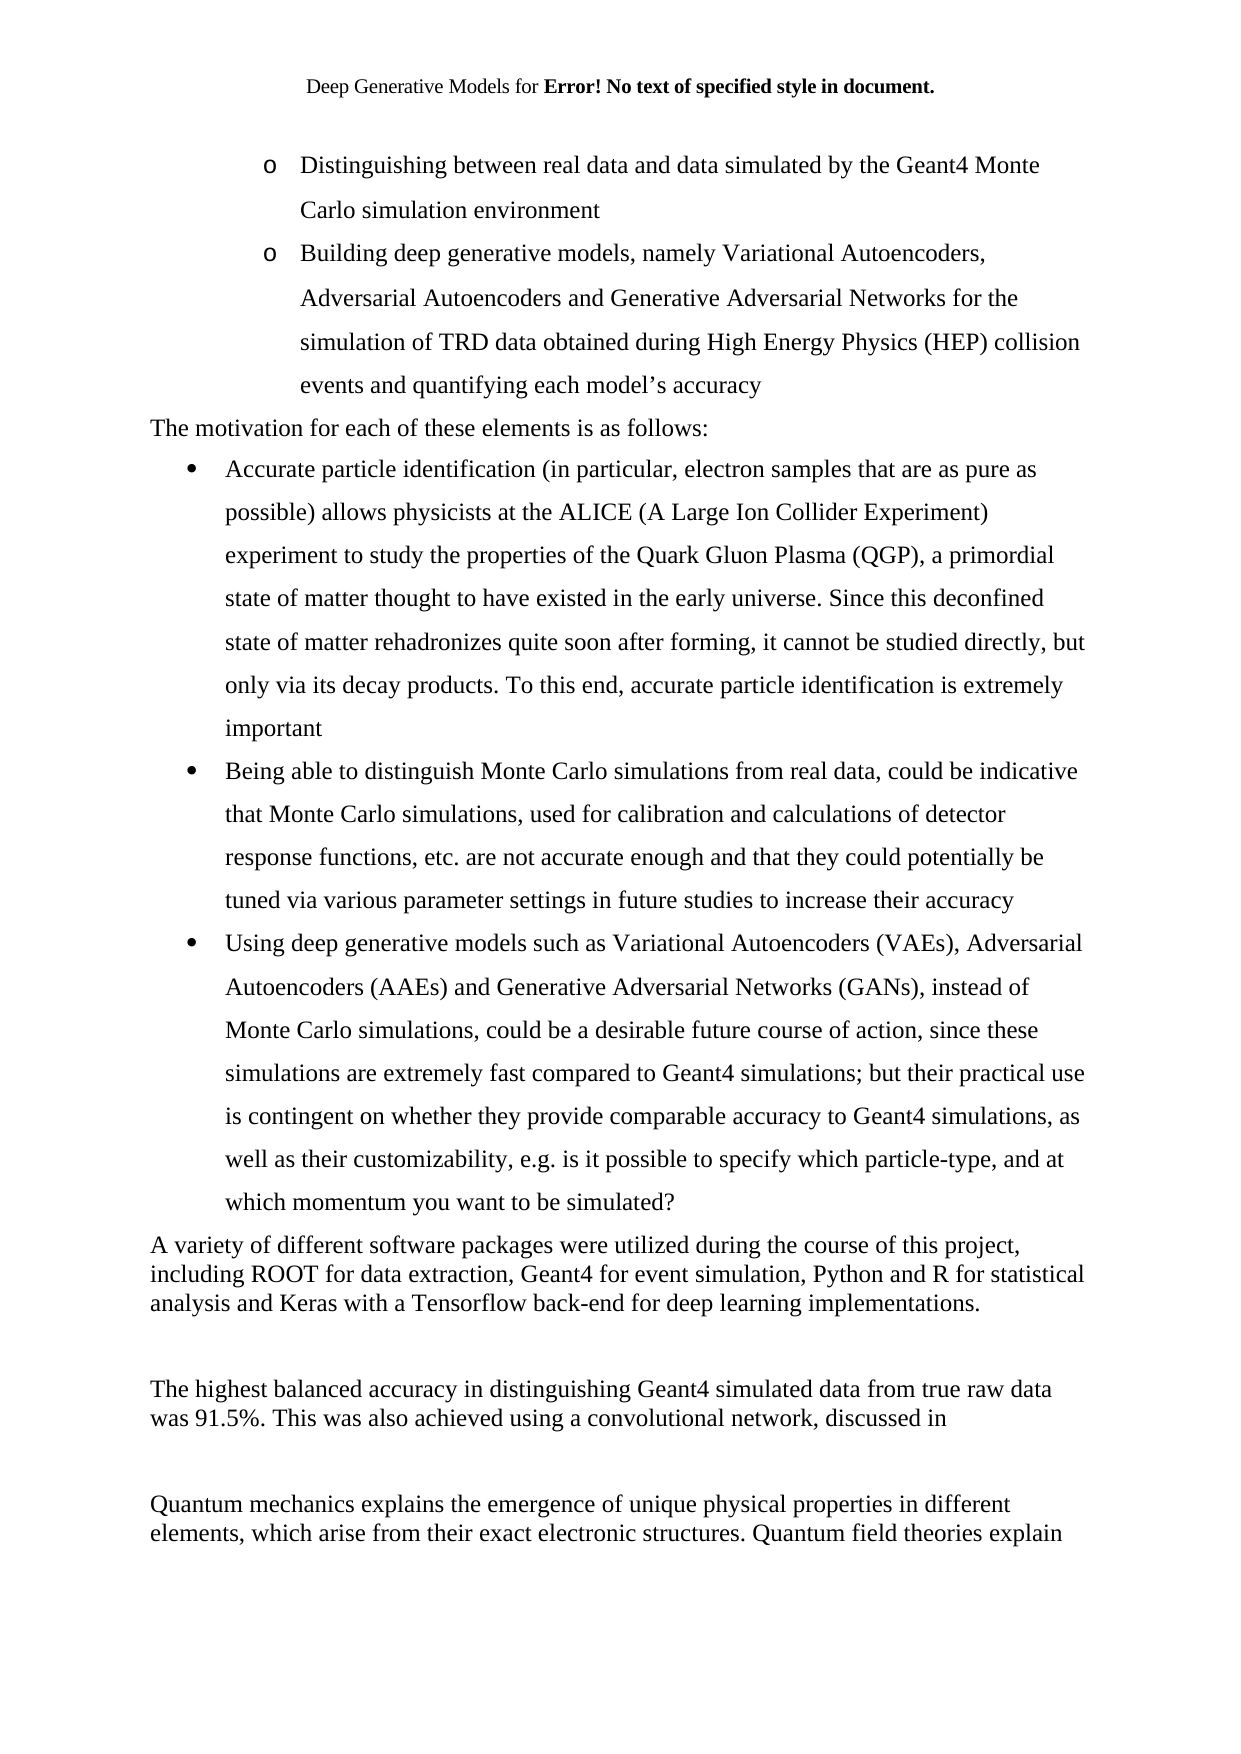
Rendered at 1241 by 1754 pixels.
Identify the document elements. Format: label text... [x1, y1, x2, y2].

text The highest balanced accuracy in distinguishing Geant4 simulated data from true raw data was 91.5%. This was also achieved using a convolutional network, discussed in [150, 1374, 1090, 1432]
text A variety of different software packages were utilized during the course of this project, including ROOT for data extraction, Geant4 for event simulation, Python and R for statistical analysis and Keras with a Tensorflow back-end for deep learning implementations. [150, 1230, 1090, 1317]
text Quantum mechanics explains the emergence of unique physical properties in different elements, which arise from their exact electronic structures. Quantum field theories explain [150, 1489, 1090, 1547]
text The motivation for each of these elements is as follows: [150, 413, 1090, 442]
list Distinguishing between real data and data simulated by the Geant4 Monte Carlo simulation environment [262, 150, 1090, 224]
list Being able to distinguish Monte Carlo simulations from real data, could be indicative that Monte Carlo simulations, used for calibration and calculations of detector response functions, etc. are not accurate enough and that they could potentially be tuned via various parameter settings in future studies to increase their accuracy [187, 756, 1090, 914]
list Using deep generative models such as Variational Autoencoders (VAEs), Adversarial Autoencoders (AAEs) and Generative Adversarial Networks (GANs), instead of Monte Carlo simulations, could be a desirable future course of action, since these simulations are extremely fast compared to Geant4 simulations; but their practical use is contingent on whether they provide comparable accuracy to Geant4 simulations, as well as their customizability, e.g. is it possible to specify which particle-type, and at which momentum you want to be simulated? [187, 928, 1090, 1216]
list Accurate particle identification (in particular, electron samples that are as pure as possible) allows physicists at the ALICE (A Large Ion Collider Experiment) experiment to study the properties of the Quark Gluon Plasma (QGP), a primordial state of matter thought to have existed in the early universe. Since this deconfined state of matter rehadronizes quite soon after forming, it cannot be studied directly, but only via its decay products. To this end, accurate particle identification is extremely important [187, 454, 1090, 742]
list Building deep generative models, namely Variational Autoencoders, Adversarial Autoencoders and Generative Adversarial Networks for the simulation of TRD data obtained during High Energy Physics (HEP) collision events and quantifying each model’s accuracy [262, 238, 1090, 398]
